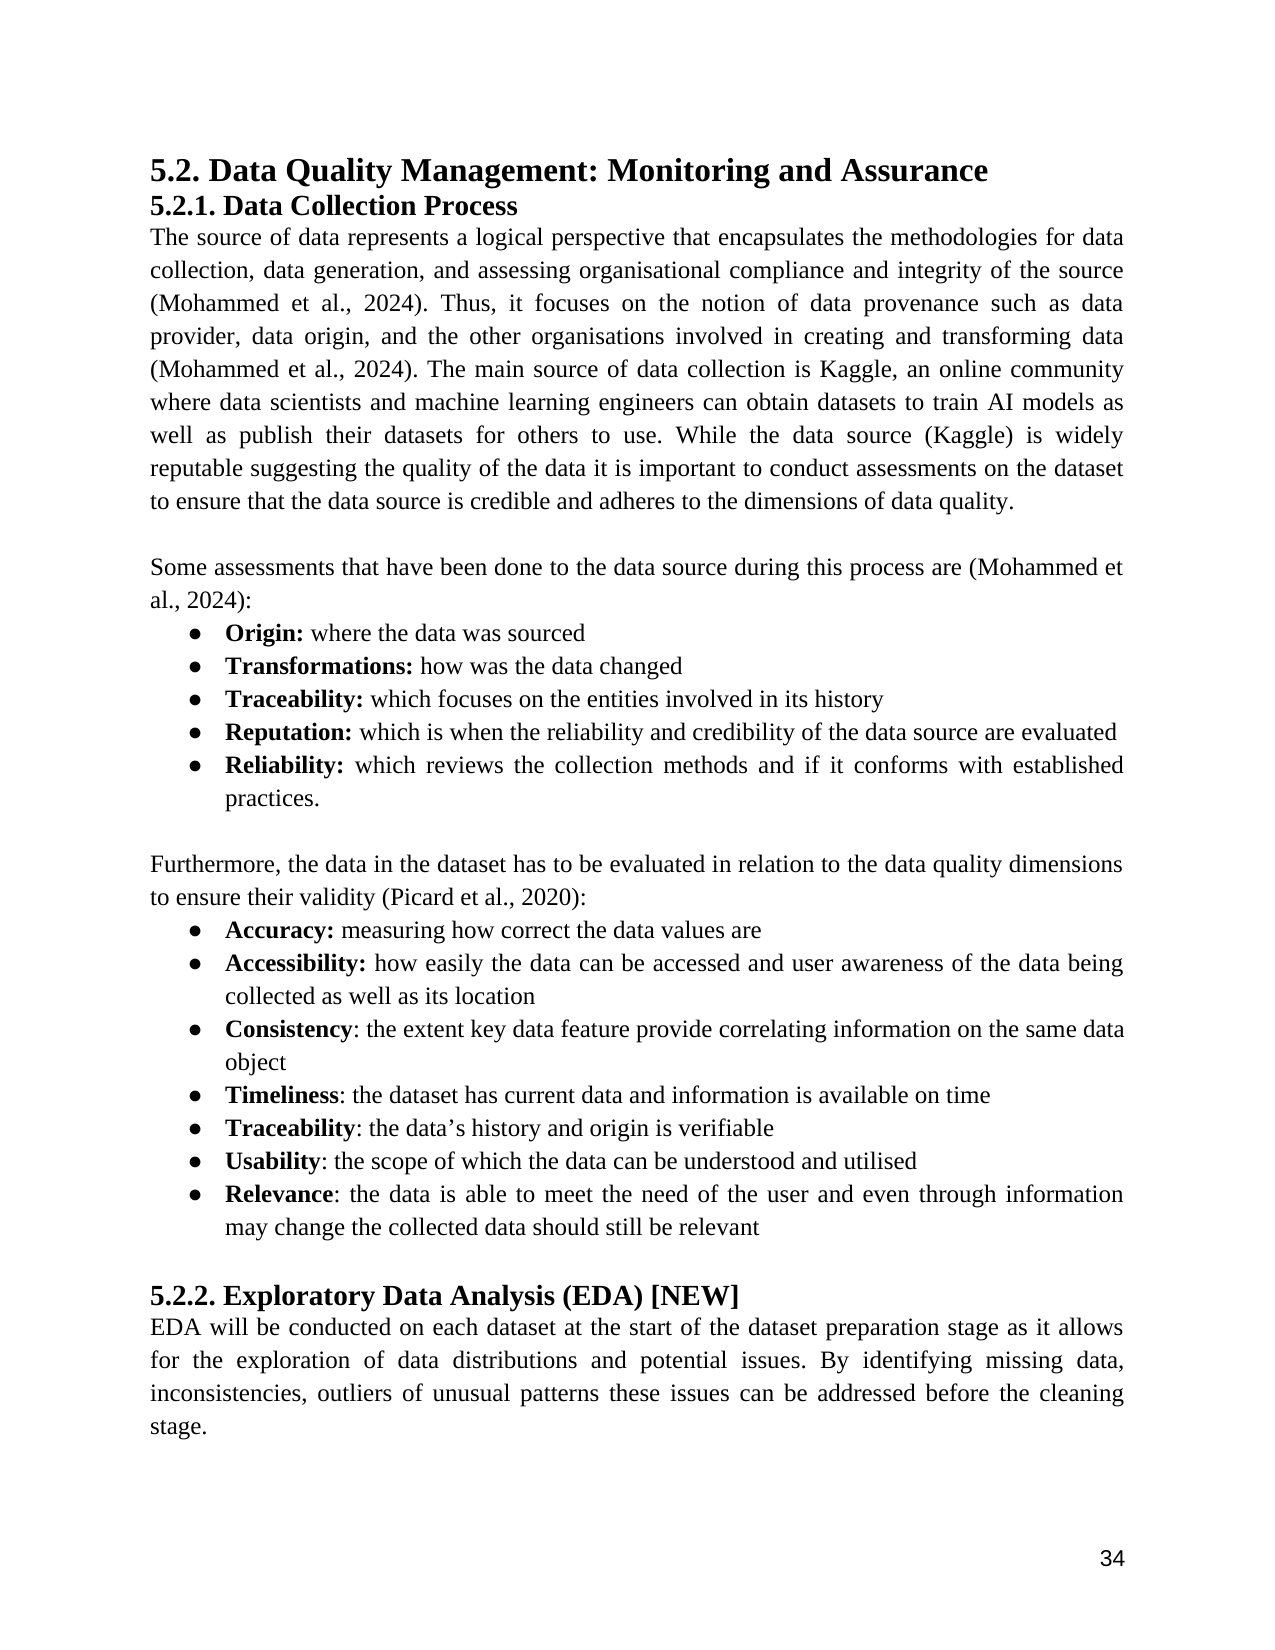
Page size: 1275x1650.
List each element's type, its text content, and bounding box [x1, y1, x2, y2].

subtitle 5.2.2. Exploratory Data Analysis (EDA) [NEW] [150, 1278, 1125, 1312]
list Reliability: which reviews the collection methods and if it conforms with established practices. [187, 750, 1125, 812]
list Relevance: the data is able to meet the need of the user and even through information may change the collected data should still be relevant [187, 1179, 1125, 1241]
list Origin: where the data was sourced [187, 618, 1125, 647]
list Timeliness: the dataset has current data and information is available on time [187, 1080, 1125, 1109]
subtitle 5.2.1. Data Collection Process [150, 188, 1125, 222]
subtitle 5.2. Data Quality Management: Monitoring and Assurance [150, 150, 1125, 188]
text EDA will be conducted on each dataset at the start of the dataset preparation stage as it allows for the exploration of data distributions and potential issues. By identifying missing data, inconsistencies, outliers of unusual patterns these issues can be addressed before the cleaning stage. [150, 1312, 1125, 1440]
list Traceability: the data’s history and origin is verifiable [187, 1113, 1125, 1142]
text Furthermore, the data in the dataset has to be evaluated in relation to the data quality dimensions to ensure their validity (Picard et al., 2020): [150, 849, 1125, 911]
text Some assessments that have been done to the data source during this process are (Mohammed et al., 2024): [150, 552, 1125, 614]
list Reputation: which is when the reliability and credibility of the data source are evaluated [187, 717, 1125, 746]
list Transformations: how was the data changed [187, 651, 1125, 680]
list Traceability: which focuses on the entities involved in its history [187, 684, 1125, 713]
list Accessibility: how easily the data can be accessed and user awareness of the data being collected as well as its location [187, 948, 1125, 1010]
text The source of data represents a logical perspective that encapsulates the methodologies for data collection, data generation, and assessing organisational compliance and integrity of the source (Mohammed et al., 2024). Thus, it focuses on the notion of data provenance such as data provider, data origin, and the other organisations involved in creating and transforming data (Mohammed et al., 2024). The main source of data collection is Kaggle, an online community where data scientists and machine learning engineers can obtain datasets to train AI models as well as publish their datasets for others to use. While the data source (Kaggle) is widely reputable suggesting the quality of the data it is important to conduct assessments on the dataset to ensure that the data source is credible and adheres to the dimensions of data quality. [150, 222, 1125, 515]
list Usability: the scope of which the data can be understood and utilised [187, 1146, 1125, 1175]
list Consistency: the extent key data feature provide correlating information on the same data object [187, 1014, 1125, 1076]
list Accuracy: measuring how correct the data values are [187, 915, 1125, 944]
